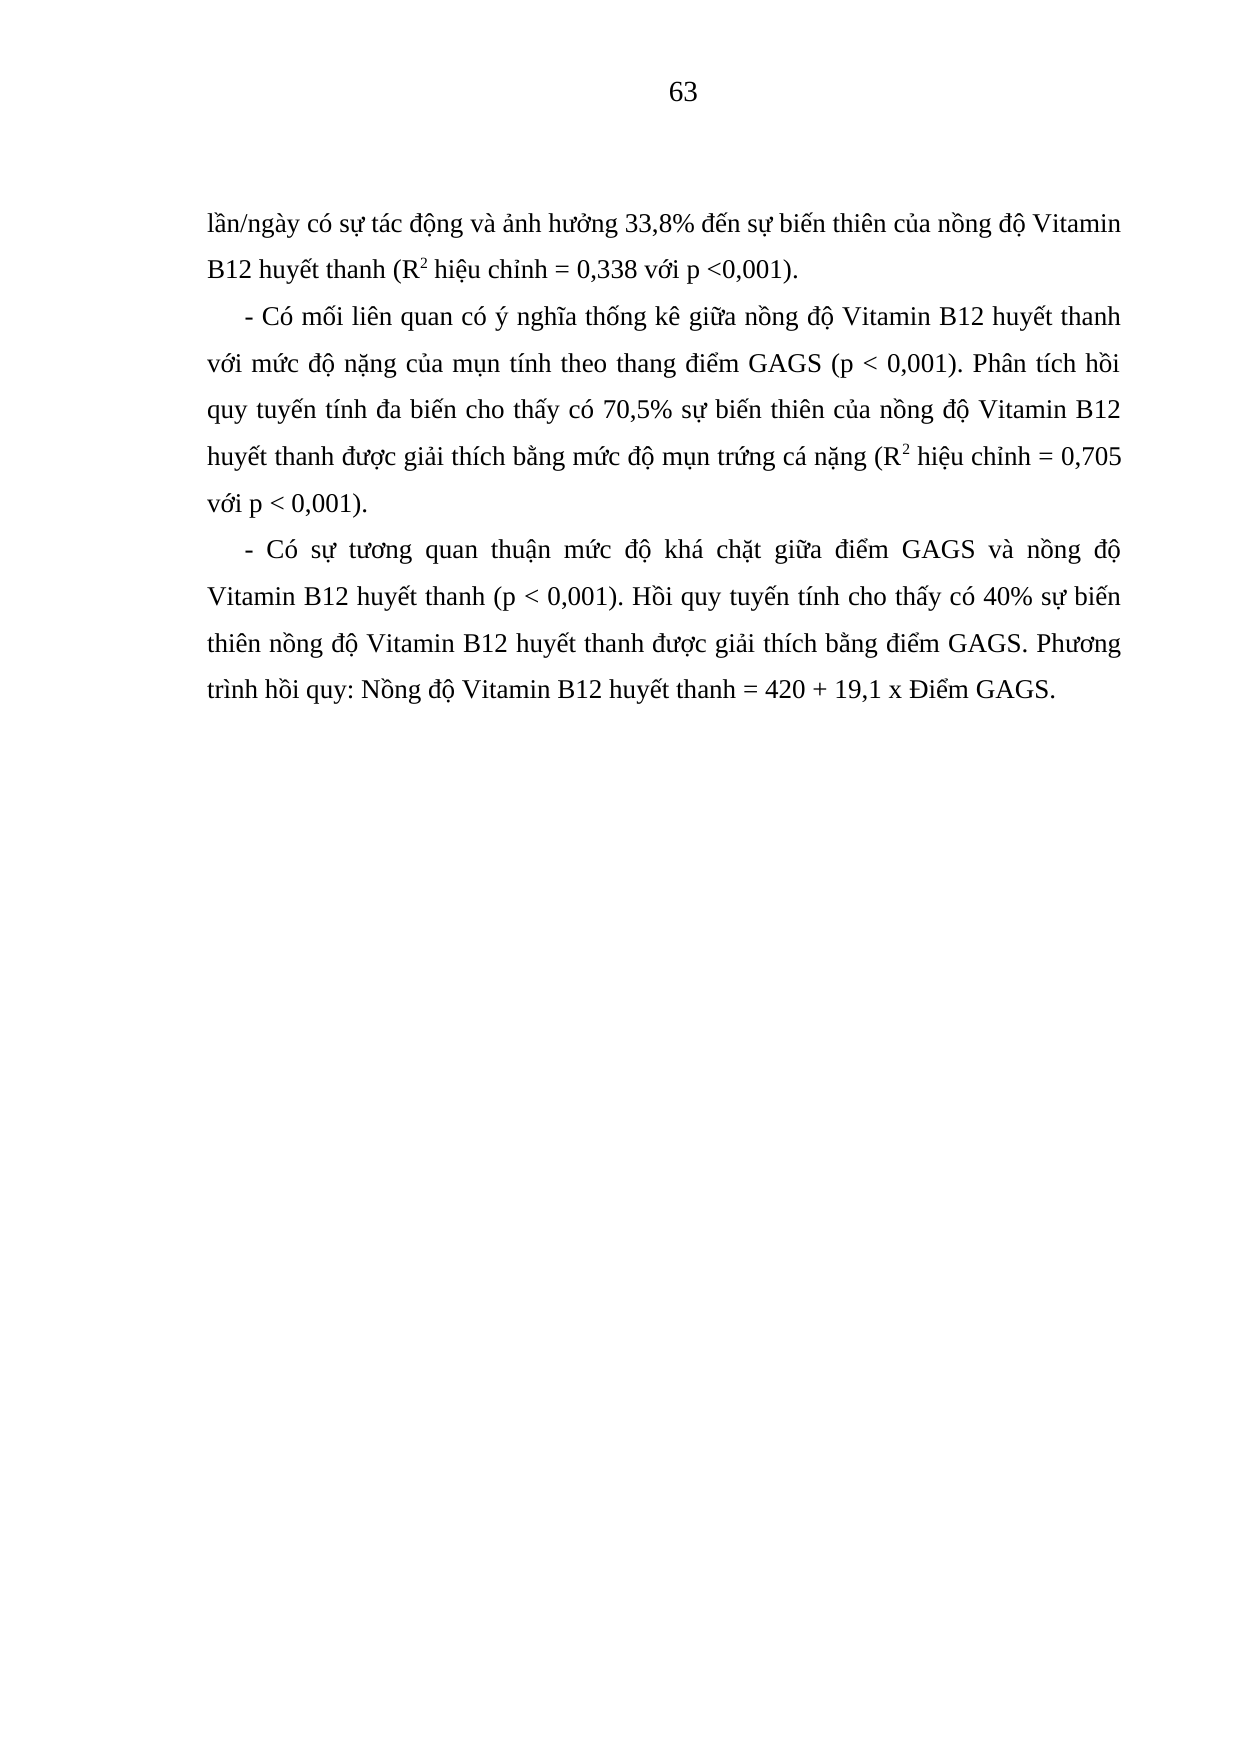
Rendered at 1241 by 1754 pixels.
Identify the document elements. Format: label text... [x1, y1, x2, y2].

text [207, 207, 1122, 284]
text - Có sự tương quan thuận mức độ khá chặt giữa điểm GAGS và nồng độ Vitamin B12 huyết thanh (p < 0,001). Hồi quy tuyến tính cho thấy có 40% sự biến thiên nồng độ Vitamin B12 huyết thanh được giải thích bằng điểm GAGS. Phương trình hồi quy: Nồng độ Vitamin B12 huyết thanh = 420 + 19,1 x Điểm GAGS. [207, 533, 1122, 704]
text - Có mối liên quan có ý nghĩa thống kê giữa nồng độ Vitamin B12 huyết thanh với mức độ nặng của mụn tính theo thang điểm GAGS (p < 0,001). Phân tích hồi quy tuyến tính đa biến cho thấy có 70,5% sự biến thiên của nồng độ Vitamin B12 huyết thanh được giải thích bằng mức độ mụn trứng cá nặng (R2 hiệu chỉnh = 0,705 với p < 0,001). [207, 300, 1122, 518]
